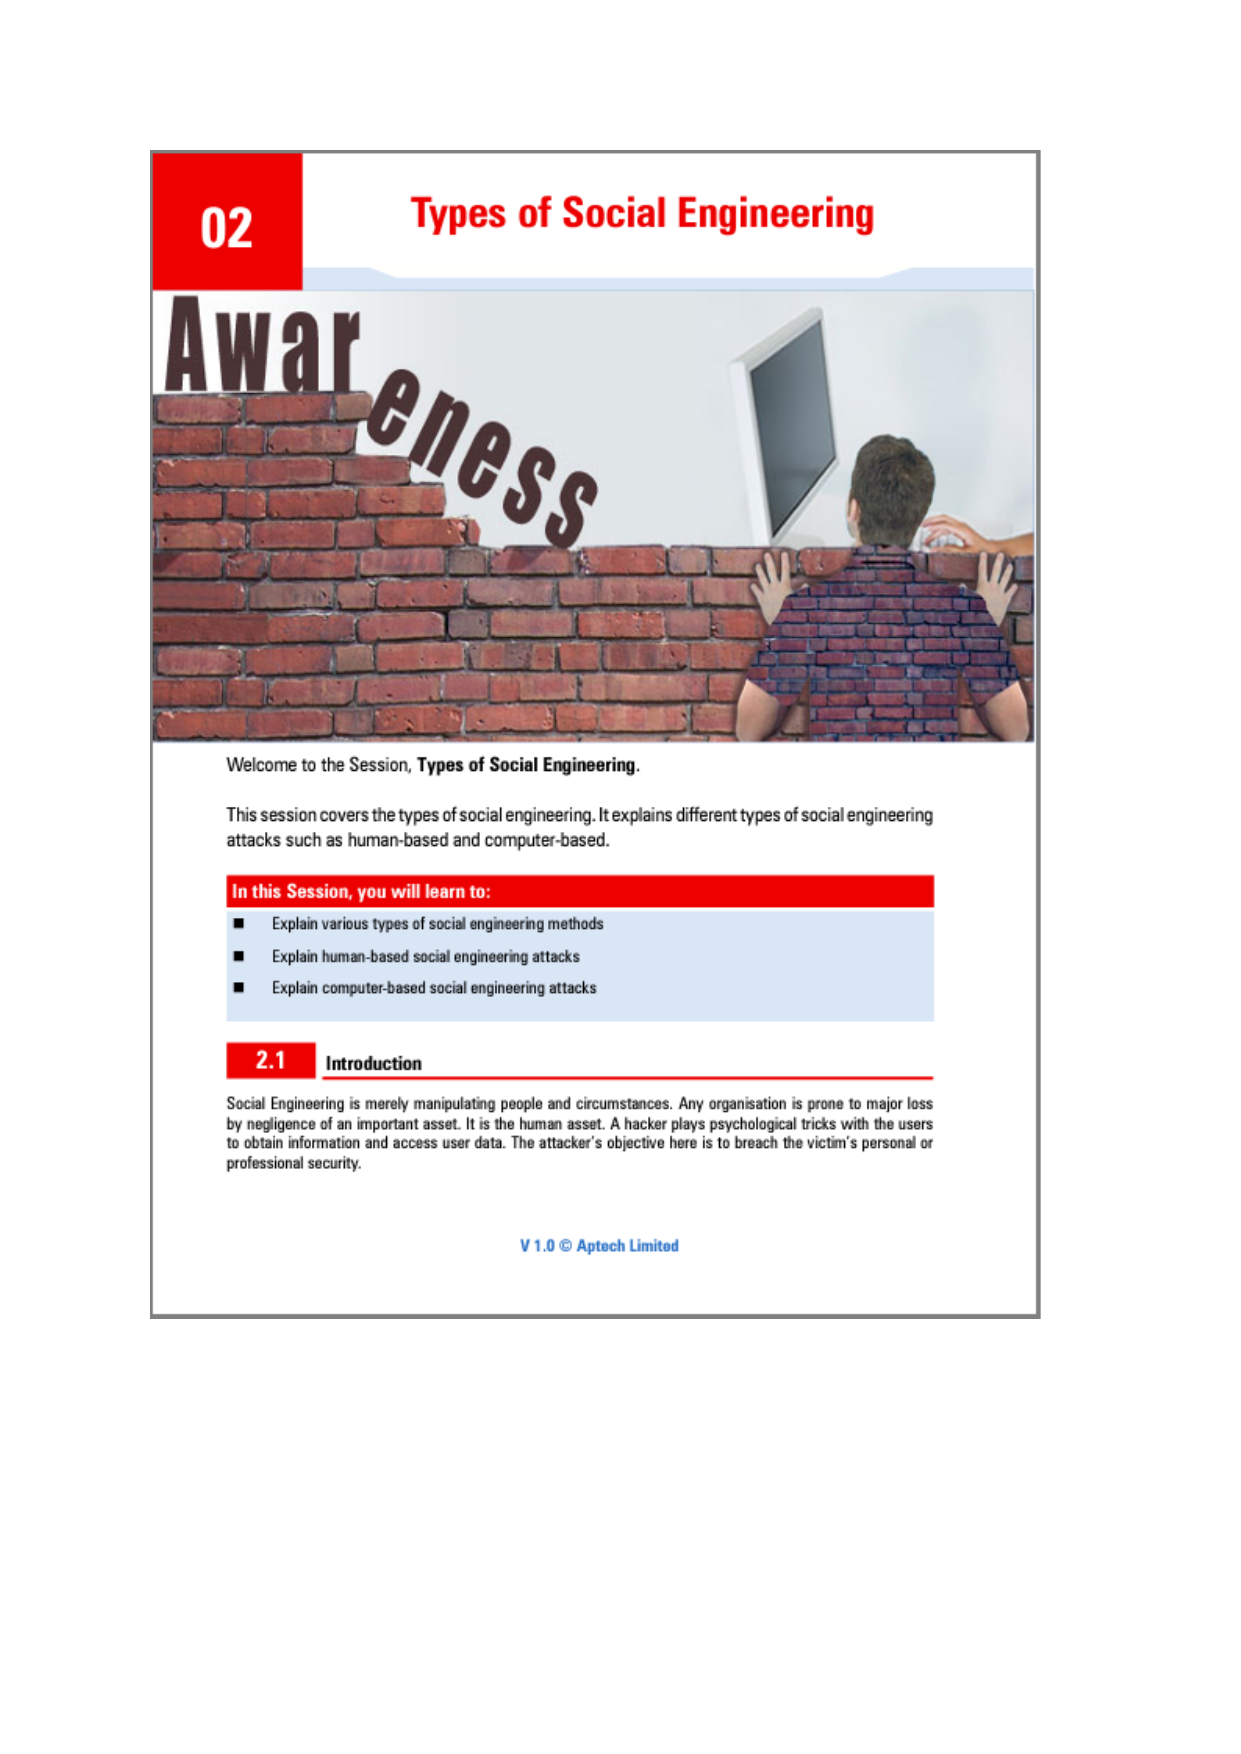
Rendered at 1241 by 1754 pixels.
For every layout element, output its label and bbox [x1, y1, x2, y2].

picture [150, 150, 1041, 1319]
